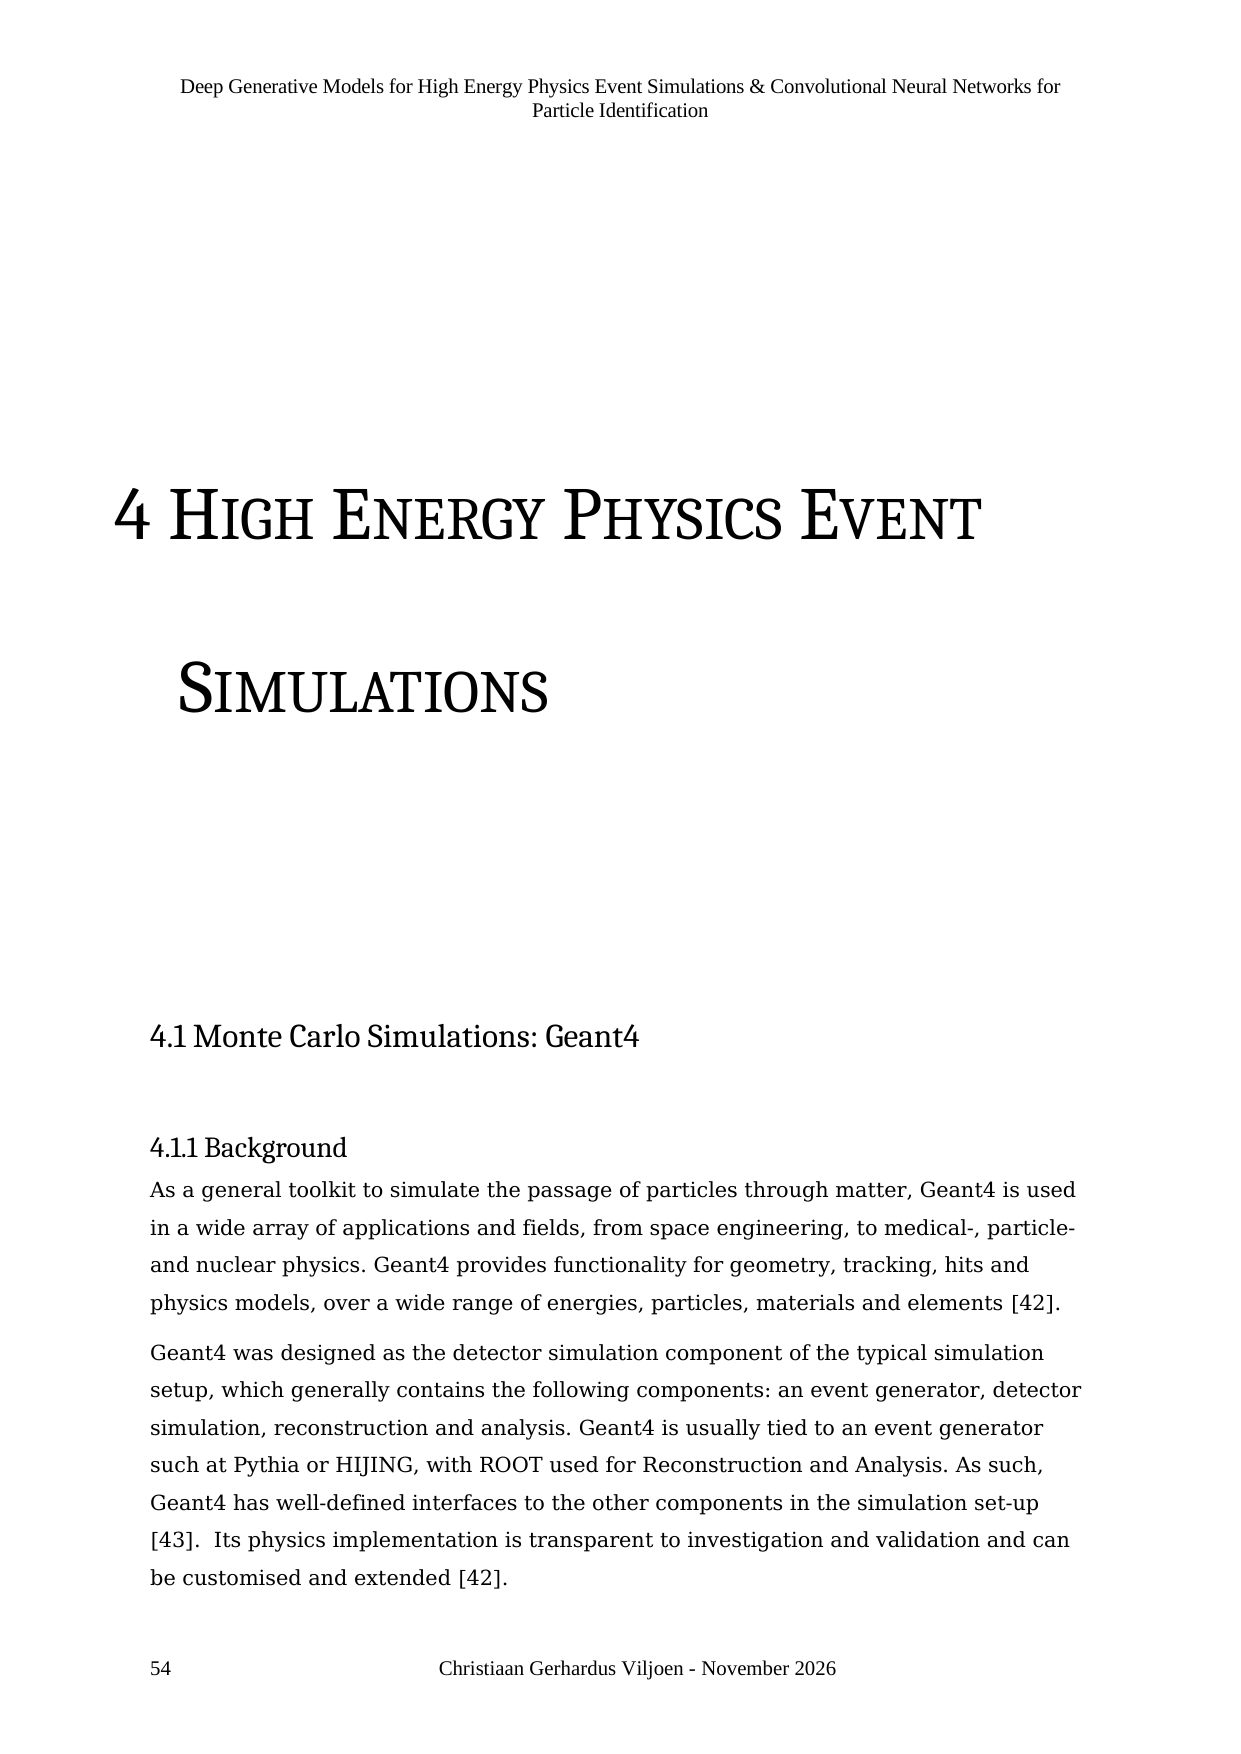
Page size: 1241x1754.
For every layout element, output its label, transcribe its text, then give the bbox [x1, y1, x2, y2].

text As a general toolkit to simulate the passage of particles through matter, Geant4 is used in a wide array of applications and fields, from space engineering, to medical-, particle- and nuclear physics. Geant4 provides functionality for geometry, tracking, hits and physics models, over a wide range of energies, particles, materials and elements . [150, 1177, 1090, 1315]
text Geant4 was designed as the detector simulation component of the typical simulation setup, which generally contains the following components: an event generator, detector simulation, reconstruction and analysis. Geant4 is usually tied to an event generator such at Pythia or HIJING, with ROOT used for Reconstruction and Analysis. As such, Geant4 has well-defined interfaces to the other components in the simulation set-up . Its physics implementation is transparent to investigation and validation and can be customised and extended . [150, 1340, 1090, 1590]
subtitle Background [150, 1131, 1090, 1165]
subtitle Monte Carlo Simulations: Geant4 [150, 1017, 1090, 1055]
subtitle High Energy Physics Event Simulations [114, 472, 1090, 731]
